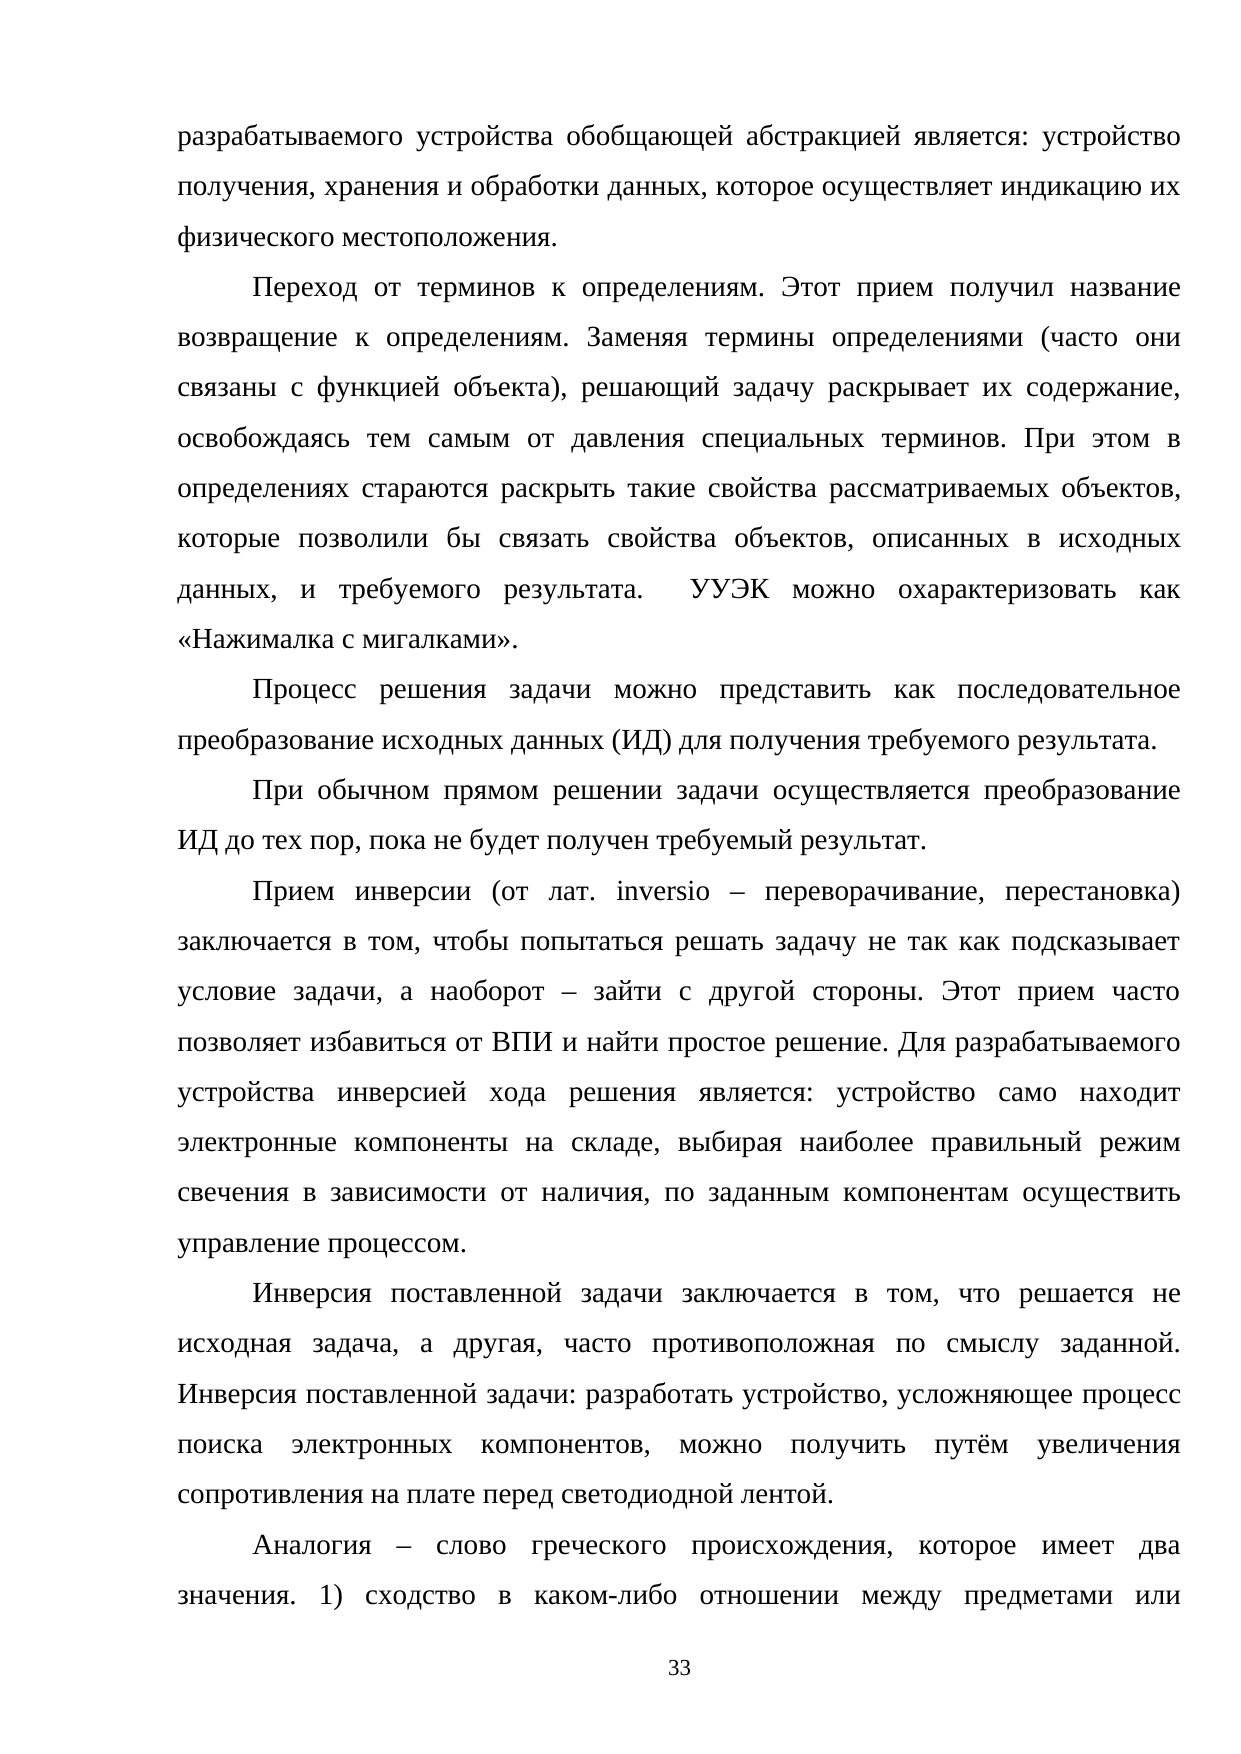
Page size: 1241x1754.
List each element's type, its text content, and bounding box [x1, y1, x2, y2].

text Прием инверсии (от лат. inversio – переворачивание, перестановка) заключается в том, чтобы попытаться решать задачу не так как подсказывает условие задачи, а наоборот – зайти с другой стороны. Этот прием часто позволяет избавиться от ВПИ и найти простое решение. Для разрабатываемого устройства инверсией хода решения является: устройство само находит электронные компоненты на складе, выбирая наиболее правильный режим свечения в зависимости от наличия, по заданным компонентам осуществить управление процессом. [177, 873, 1182, 1258]
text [177, 118, 1182, 252]
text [177, 1527, 1182, 1611]
text Инверсия поставленной задачи заключается в том, что решается не исходная задача, а другая, часто противоположная по смыслу заданной. Инверсия поставленной задачи: разработать устройство, усложняющее процесс поиска электронных компонентов, можно получить путём увеличения сопротивления на плате перед светодиодной лентой. [177, 1275, 1182, 1510]
text При обычном прямом решении задачи осуществляется преобразование ИД до тех пор, пока не будет получен требуемый результат. [177, 772, 1182, 856]
text Переход от терминов к определениям. Этот прием получил название возвращение к определениям. Заменяя термины определениями (часто они связаны с функцией объекта), решающий задачу раскрывает их содержание, освобождаясь тем самым от давления специальных терминов. При этом в определениях стараются раскрыть такие свойства рассматриваемых объектов, которые позволили бы связать свойства объектов, описанных в исходных данных, и требуемого результата. УУЭК можно охарактеризовать как «Нажималка с мигалками». [177, 269, 1182, 655]
text Процесс решения задачи можно представить как последовательное преобразование исходных данных (ИД) для получения требуемого результата. [177, 671, 1182, 755]
